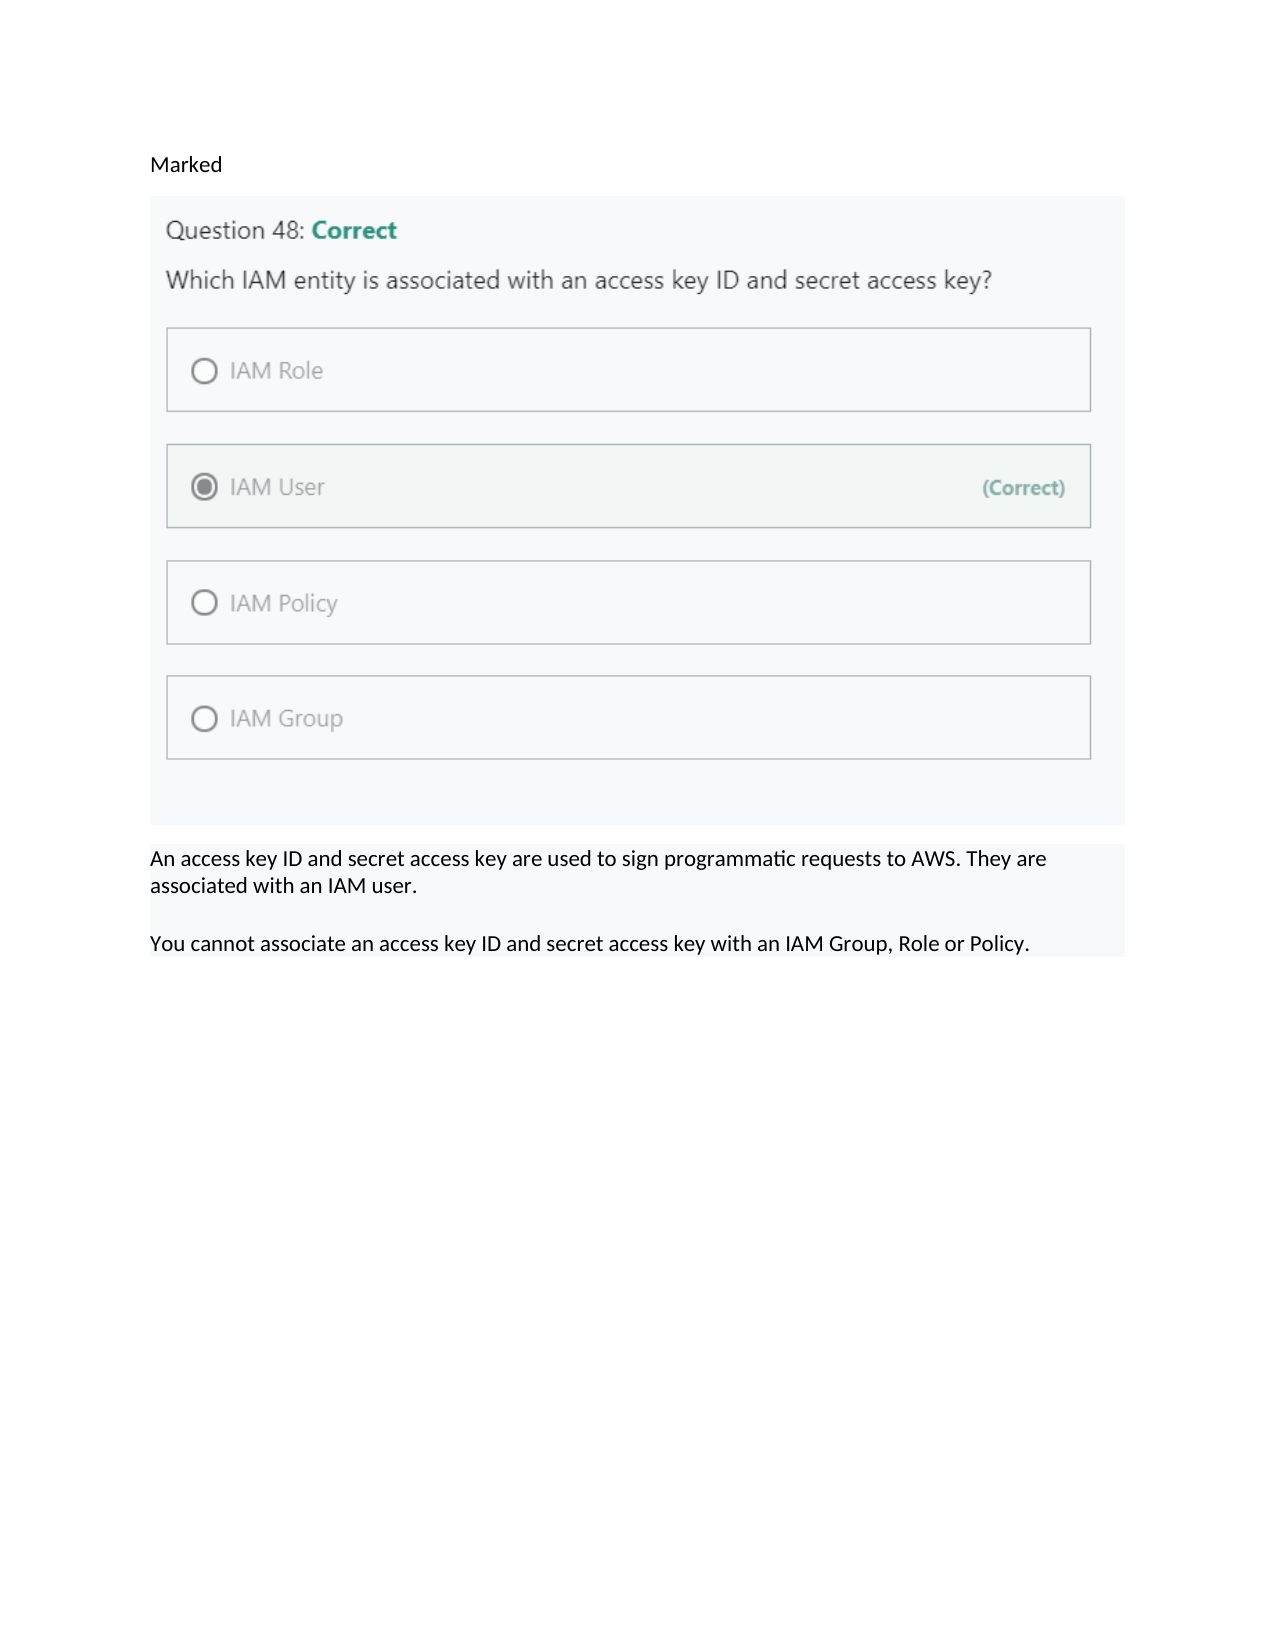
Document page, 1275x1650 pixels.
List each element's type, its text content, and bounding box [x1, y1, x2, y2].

text Marked [150, 150, 1125, 178]
picture [150, 196, 1125, 825]
text You cannot associate an access key ID and secret access key with an IAM Group, Role or Policy. [150, 929, 1125, 957]
text An access key ID and secret access key are used to sign programmatic requests to AWS. They are associated with an IAM user. [150, 844, 1125, 900]
